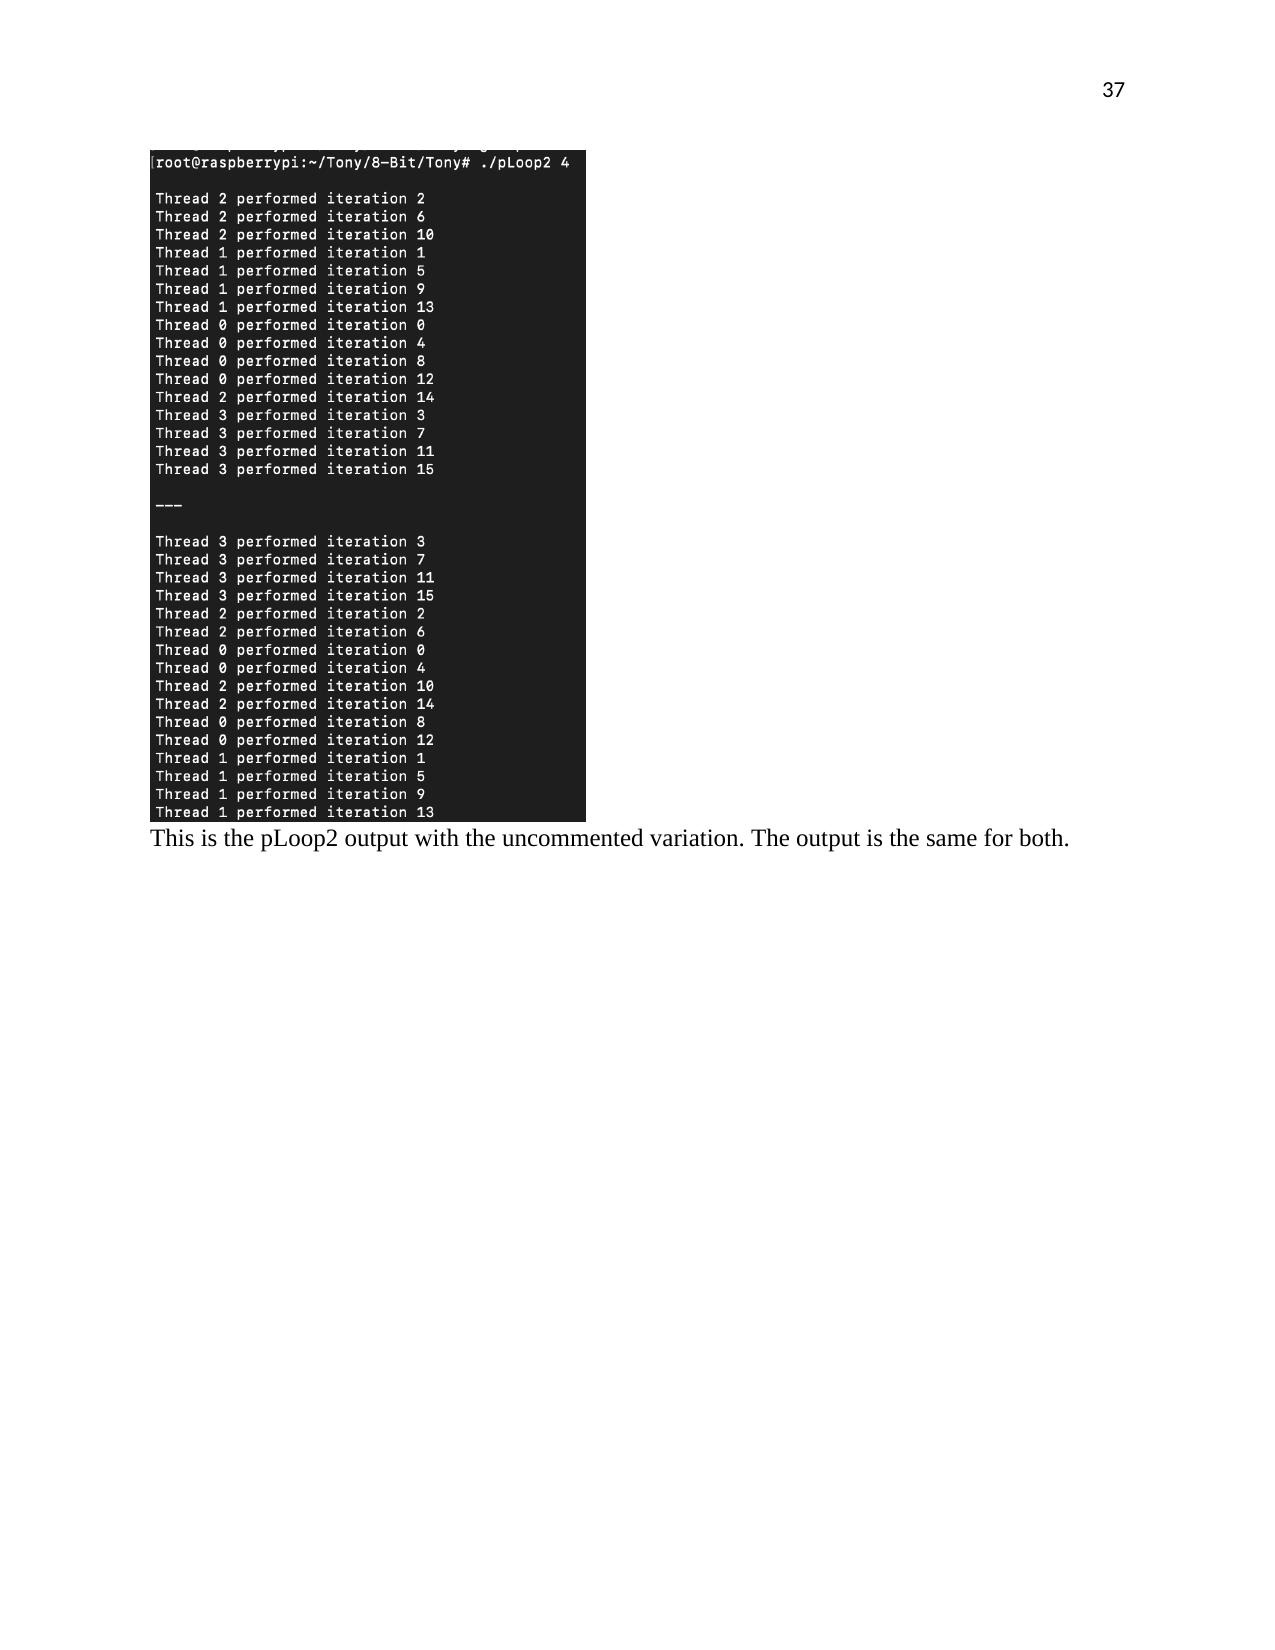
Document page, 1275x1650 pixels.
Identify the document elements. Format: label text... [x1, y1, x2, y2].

text This is the pLoop2 output with the uncommented variation. The output is the same for both. [150, 823, 1125, 852]
picture [150, 150, 586, 822]
